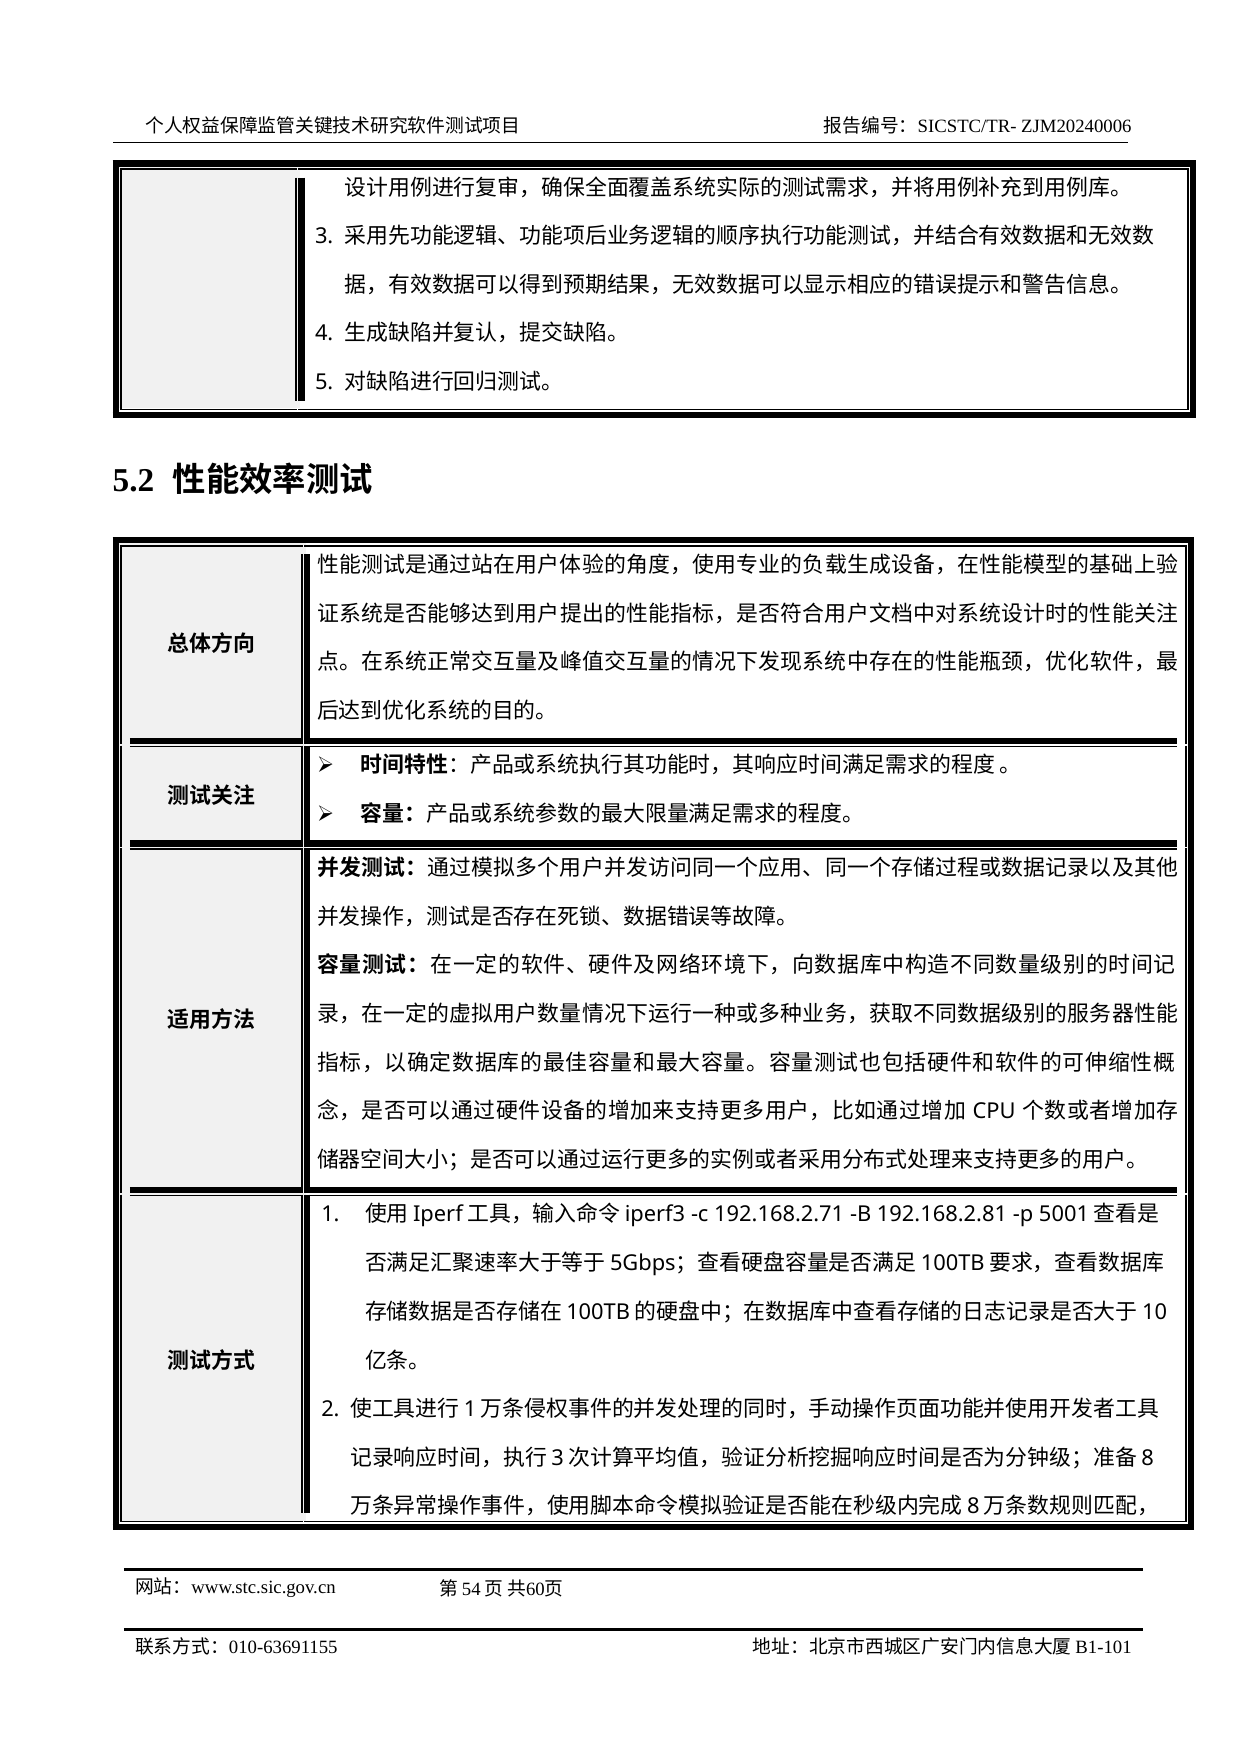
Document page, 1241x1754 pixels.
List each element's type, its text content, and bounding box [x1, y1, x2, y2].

table_cell 测试关注 [119, 738, 306, 840]
table_cell 并发测试：通过模拟多个用户并发访问同一个应用、同一个存储过程或数据记录以及其他并发操作，测试是否存在死锁、数据错误等故障。 容量测试：在一定的软件、硬件及网络环境下，向数据库中构造不同数量级别的时间记录，在一定的虚拟用户数量情况下运行一种或多种业务，获取不同数据级别的服务器性能指标，以确定数据库的最佳容量和最大容量。容量测试也包括硬件和软件的可伸缩性概念，是否可以通过硬件设备的增加来支持更多用户，比如通过增加 CPU 个数或者增加存储器空间大小；是否可以通过运行更多的实例或者采用分布式处理来支持更多的用户。 [306, 840, 1188, 1187]
table_cell 时间特性：产品或系统执行其功能时，其响应时间满足需求的程度 。 容量：产品或系统参数的最大限量满足需求的程度。 [306, 738, 1188, 840]
subtitle 性能效率测试 [112, 445, 1128, 510]
table_cell 适用方法 [119, 840, 306, 1187]
table_cell 测试方式 [119, 1187, 306, 1521]
table_header 总体方向 [119, 543, 306, 738]
table_cell 测试步骤 [119, 167, 300, 408]
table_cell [300, 170, 1187, 408]
table_header 性能测试是通过站在用户体验的角度，使用专业的负载生成设备，在性能模型的基础上验证系统是否能够达到用户提出的性能指标，是否符合用户文档中对系统设计时的性能关注点。在系统正常交互量及峰值交互量的情况下发现系统中存在的性能瓶颈，优化软件，最后达到优化系统的目的。 [306, 547, 1185, 738]
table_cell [306, 1187, 1188, 1521]
